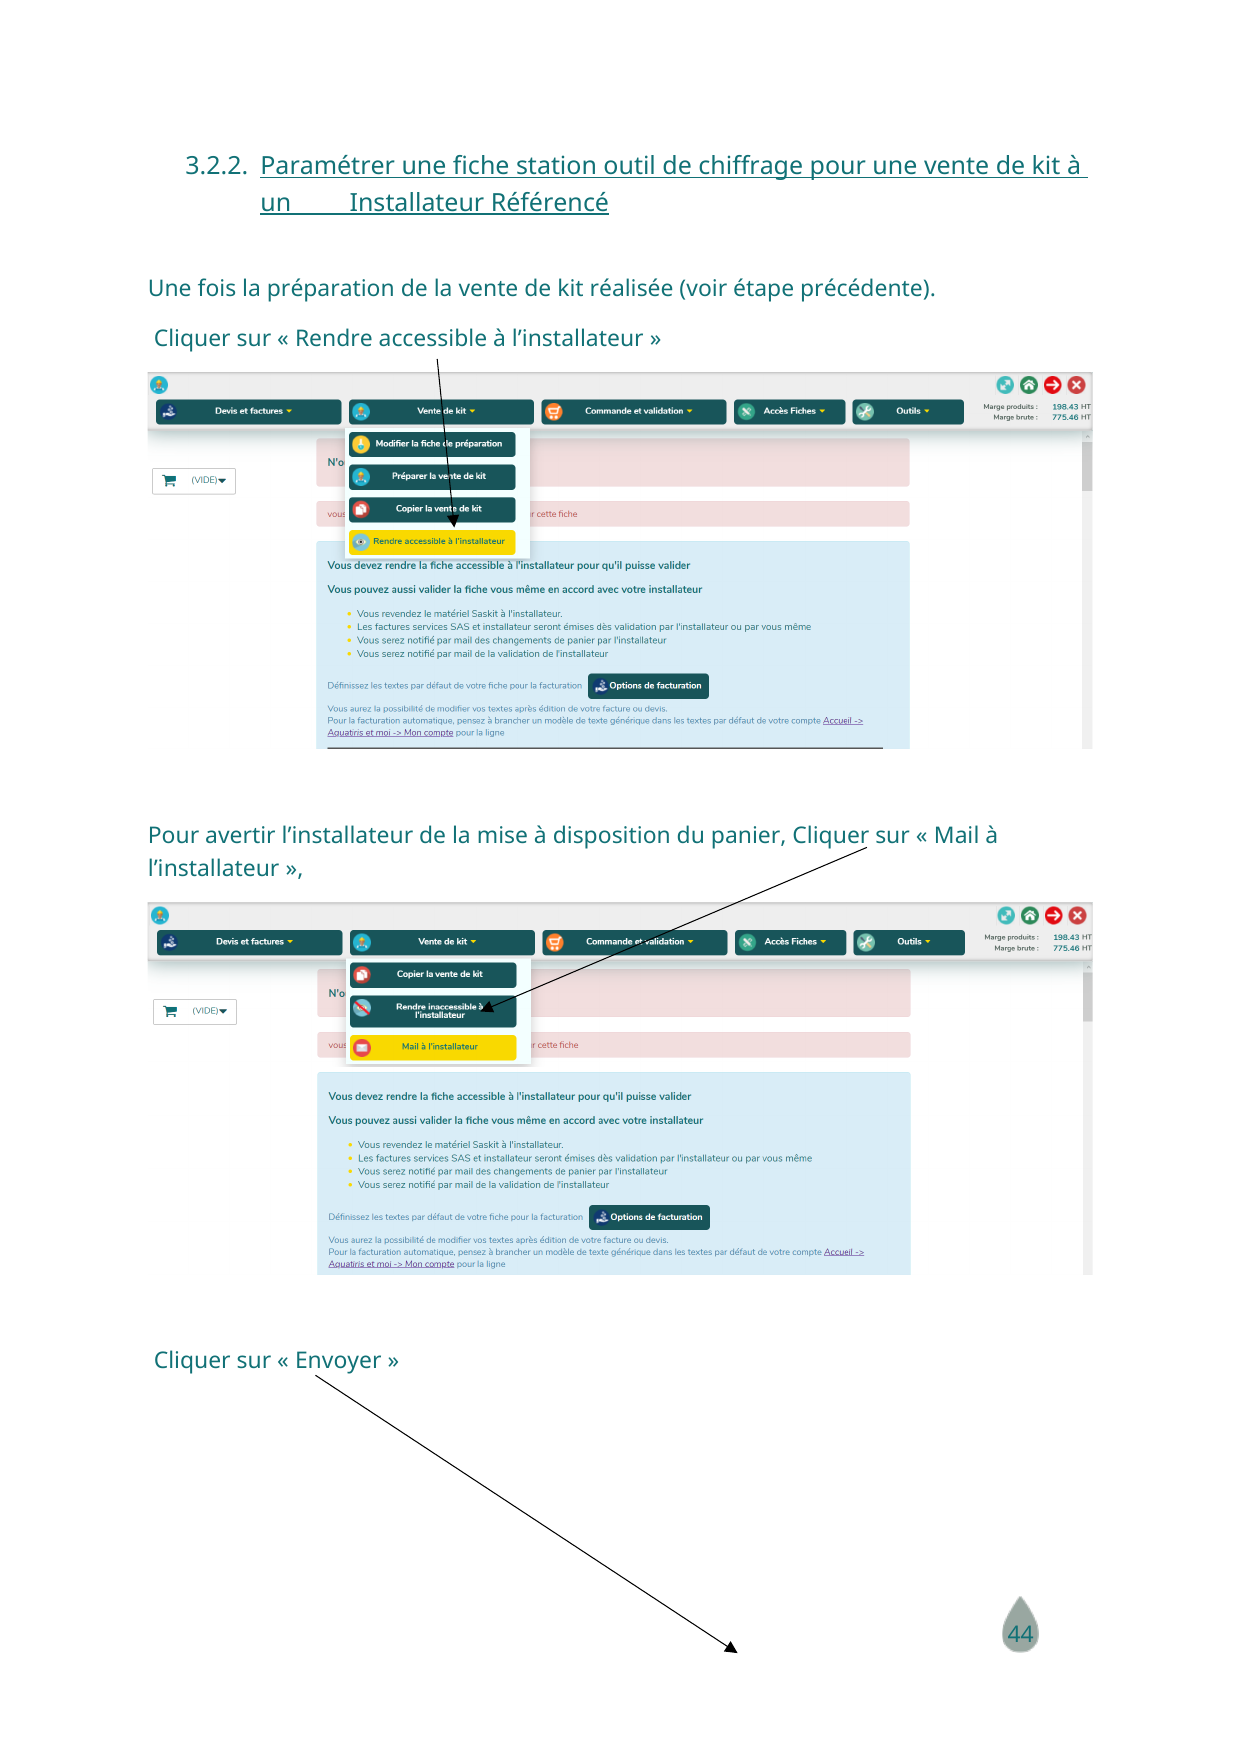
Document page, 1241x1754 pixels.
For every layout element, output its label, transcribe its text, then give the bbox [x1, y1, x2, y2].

text Cliquer sur « Envoyer » [148, 1344, 1092, 1375]
picture [1002, 1596, 1039, 1653]
text Pour avertir l’installateur de la mise à disposition du panier, Cliquer sur « Mail à l’installateur », [148, 818, 1092, 883]
subtitle Paramétrer une fiche station outil de chiffrage pour une vente de kit à un Installateur Référencé [185, 148, 1092, 218]
picture [147, 372, 1093, 749]
picture [147, 902, 1093, 1275]
text Une fois la préparation de la vente de kit réalisée (voir étape précédente). [148, 272, 1092, 303]
text Cliquer sur « Rendre accessible à l’installateur » [148, 322, 1092, 353]
